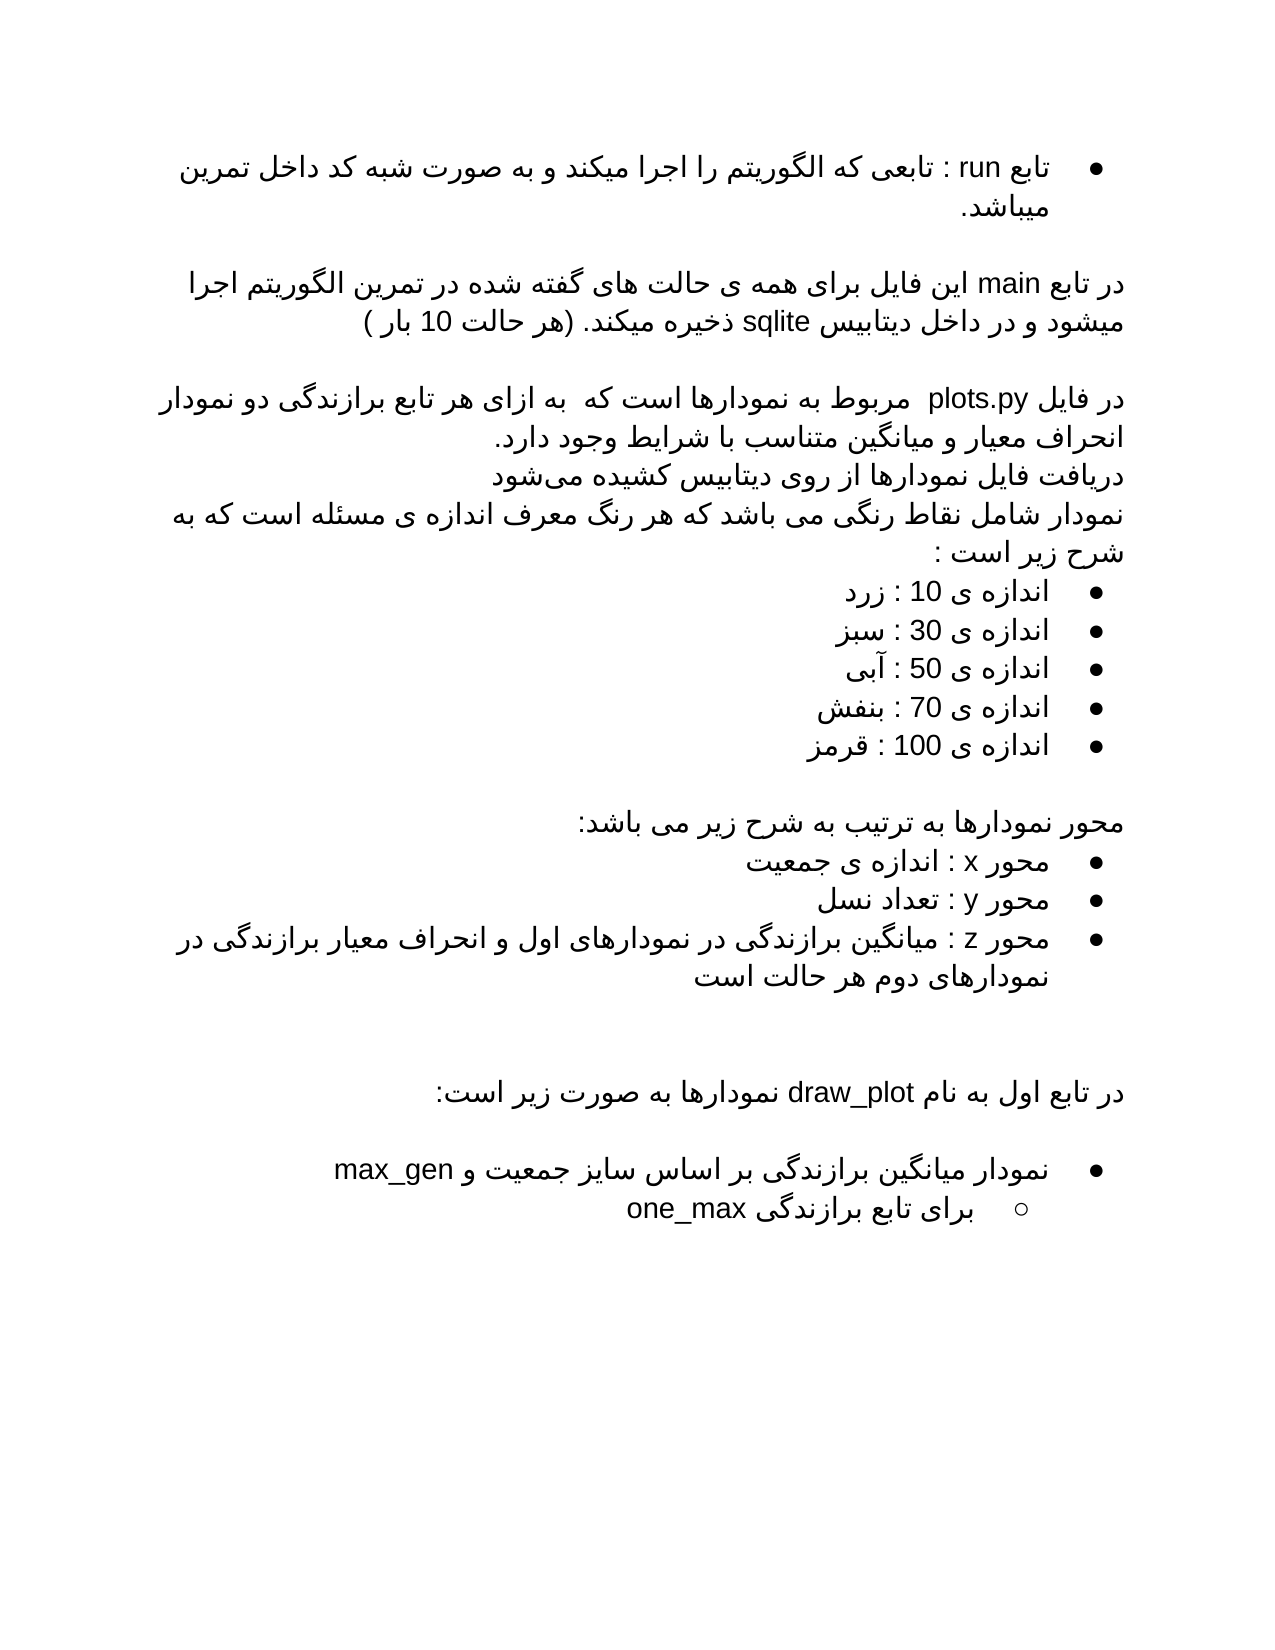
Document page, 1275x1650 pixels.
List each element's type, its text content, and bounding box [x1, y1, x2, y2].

list اندازه ی 70 : بنفش [150, 689, 1087, 723]
list محور x : اندازه ی جمعیت [150, 844, 1087, 877]
list اندازه ی 30 : سبز [150, 612, 1087, 646]
list اندازه ی 50 : آبی [150, 651, 1087, 684]
list اندازه ی 10 : زرد [150, 574, 1087, 607]
text در فایل plots.py مربوط به نمودارها است که به ازای هر تابع برازندگی دو نمودار انحراف معیار و میانگین متناسب با شرایط وجود دارد. [150, 381, 1125, 453]
list اندازه ی 100 : قرمز [150, 728, 1087, 762]
list محور z : میانگین برازندگی در نمودارهای اول و انحراف معیار برازندگی در نمودارهای دوم هر حالت است [150, 921, 1087, 993]
list محور y : تعداد نسل [150, 882, 1087, 916]
text محور نمودارها به ترتیب به شرح زیر می باشد: [150, 805, 1125, 839]
text دریافت فایل نمودارها از روی دیتابیس کشیده می‌شود [150, 458, 1125, 492]
text در تابع main این فایل برای همه ی حالت های گفته شده در تمرین الگوریتم اجرا میشود و در داخل دیتابیس sqlite ذخیره میکند. (هر حالت 10 بار ) [150, 266, 1125, 338]
list برای تابع برازندگی one_max [150, 1191, 1012, 1224]
text در تابع اول به نام draw_plot نمودارها به صورت زیر است: [150, 1075, 1125, 1108]
text نمودار شامل نقاط رنگی می باشد که هر رنگ معرف اندازه ی مسئله است که به شرح زیر است : [150, 497, 1125, 569]
list نمودار میانگین برازندگی بر اساس سایز جمعیت و max_gen [150, 1152, 1087, 1186]
list تابع run : تابعی که الگوریتم را اجرا میکند و به صورت شبه کد داخل تمرین میباشد. [150, 150, 1087, 222]
